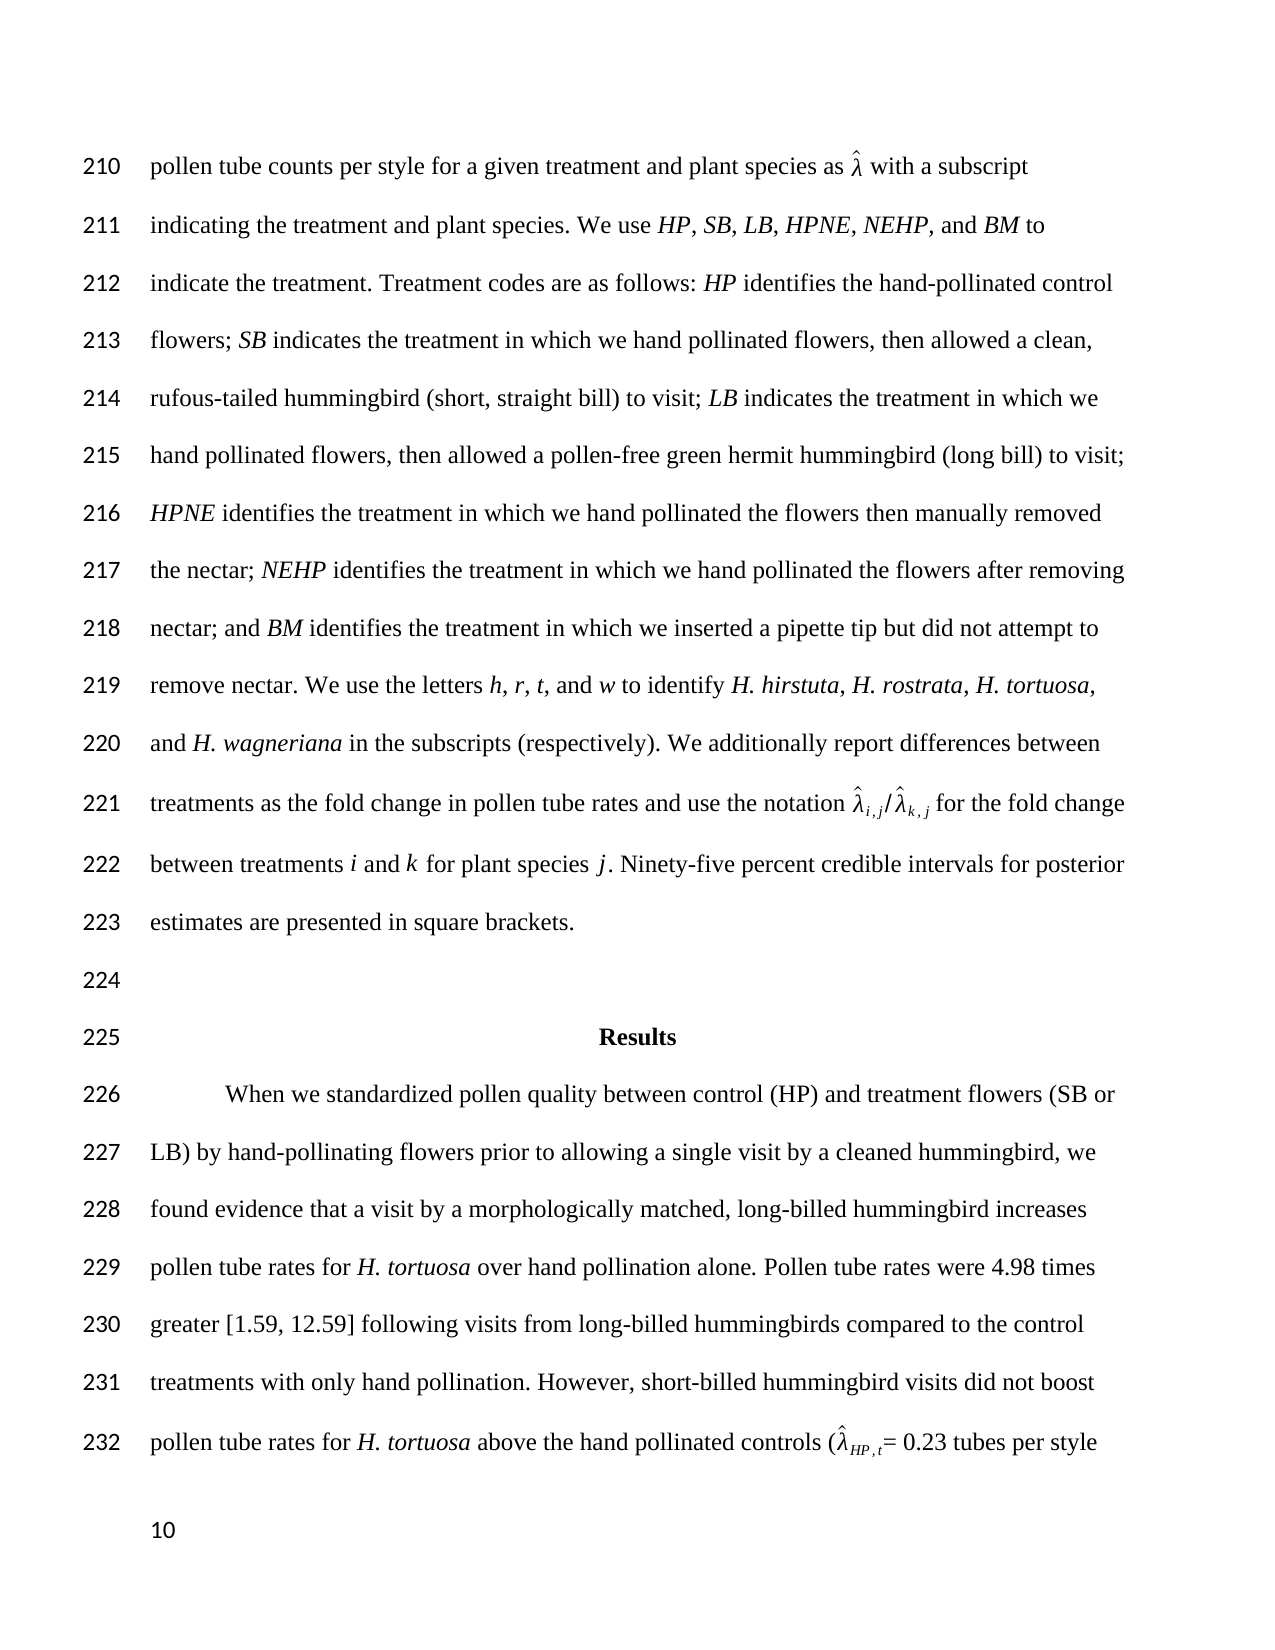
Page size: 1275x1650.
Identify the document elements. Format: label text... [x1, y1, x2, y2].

text Results [150, 1022, 1125, 1051]
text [150, 1079, 1125, 1459]
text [150, 150, 1125, 936]
